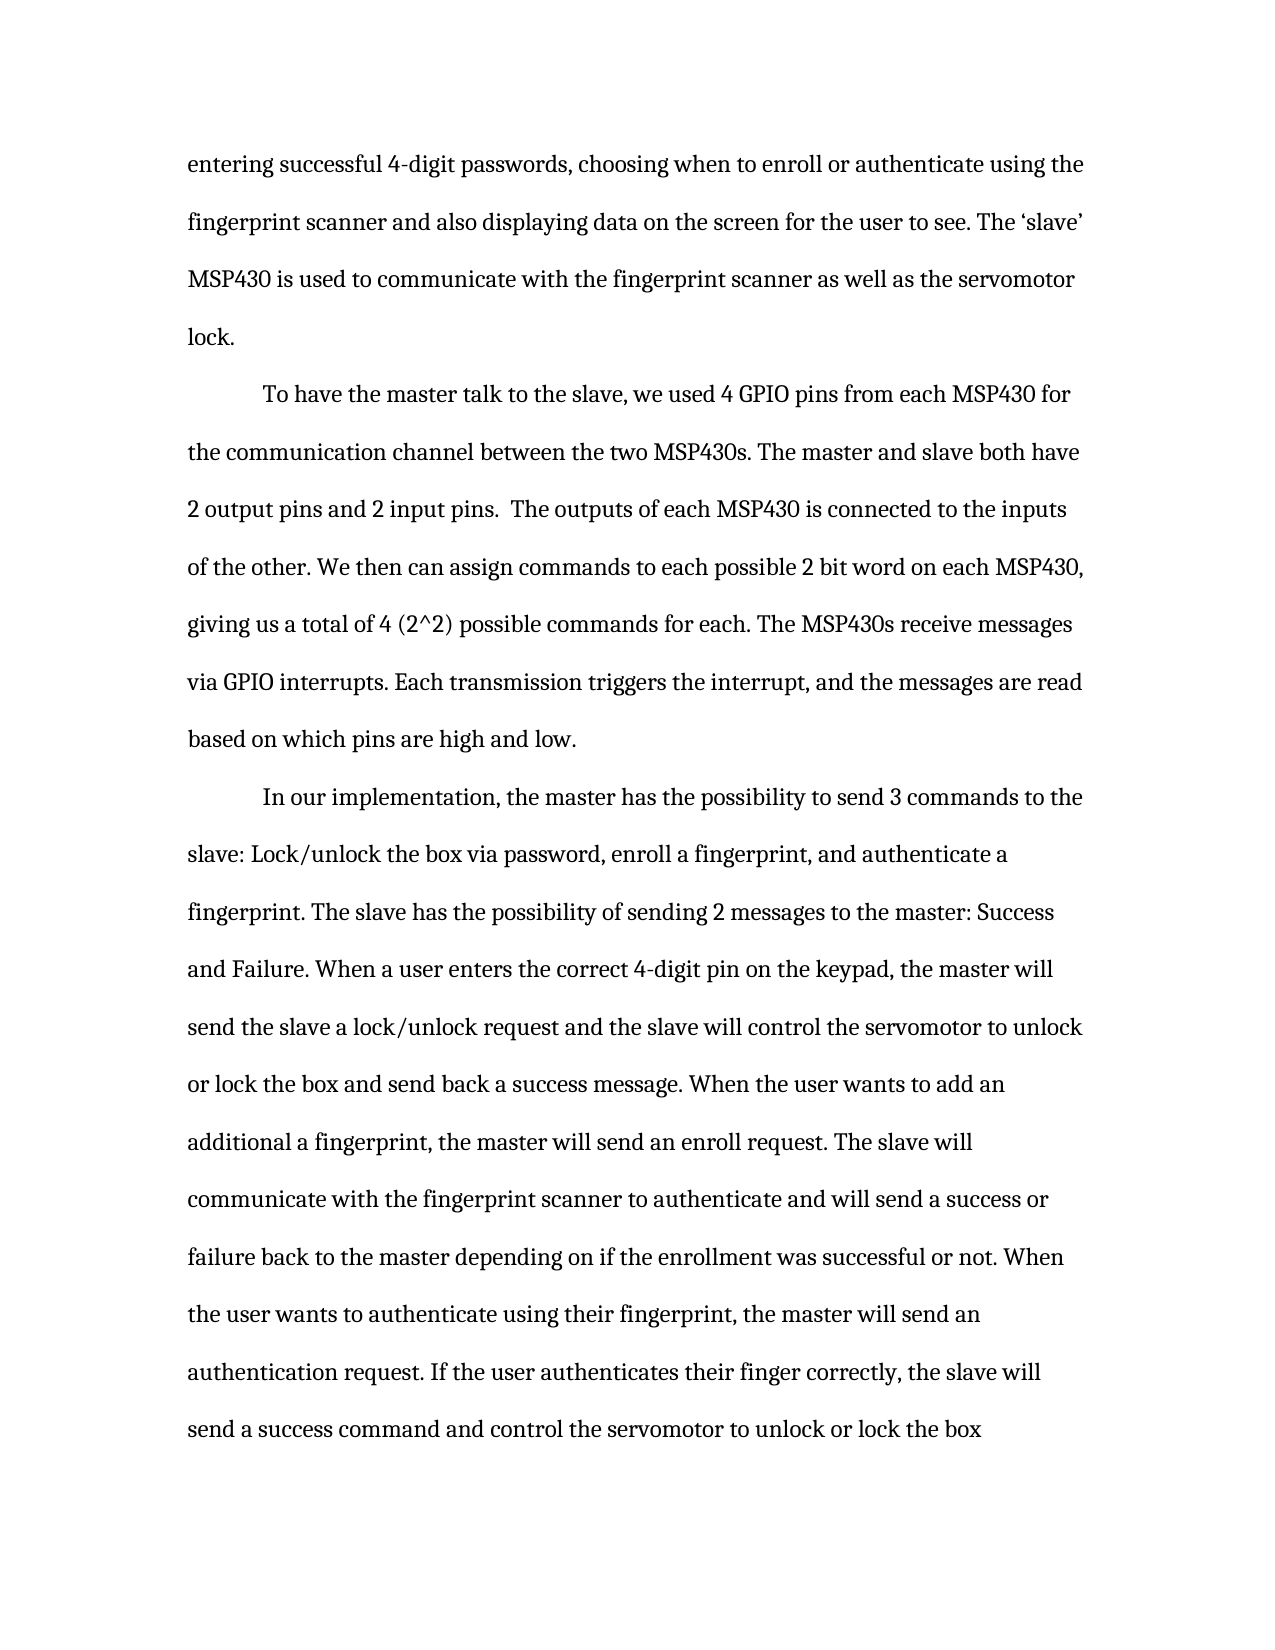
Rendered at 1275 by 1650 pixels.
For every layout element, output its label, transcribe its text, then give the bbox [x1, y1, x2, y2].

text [187, 150, 1087, 351]
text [187, 782, 1087, 1444]
text To have the master talk to the slave, we used 4 GPIO pins from each MSP430 for the communication channel between the two MSP430s. The master and slave both have 2 output pins and 2 input pins. The outputs of each MSP430 is connected to the inputs of the other. We then can assign commands to each possible 2 bit word on each MSP430, giving us a total of 4 (2^2) possible commands for each. The MSP430s receive messages via GPIO interrupts. Each transmission triggers the interrupt, and the messages are read based on which pins are high and low. [187, 380, 1087, 754]
